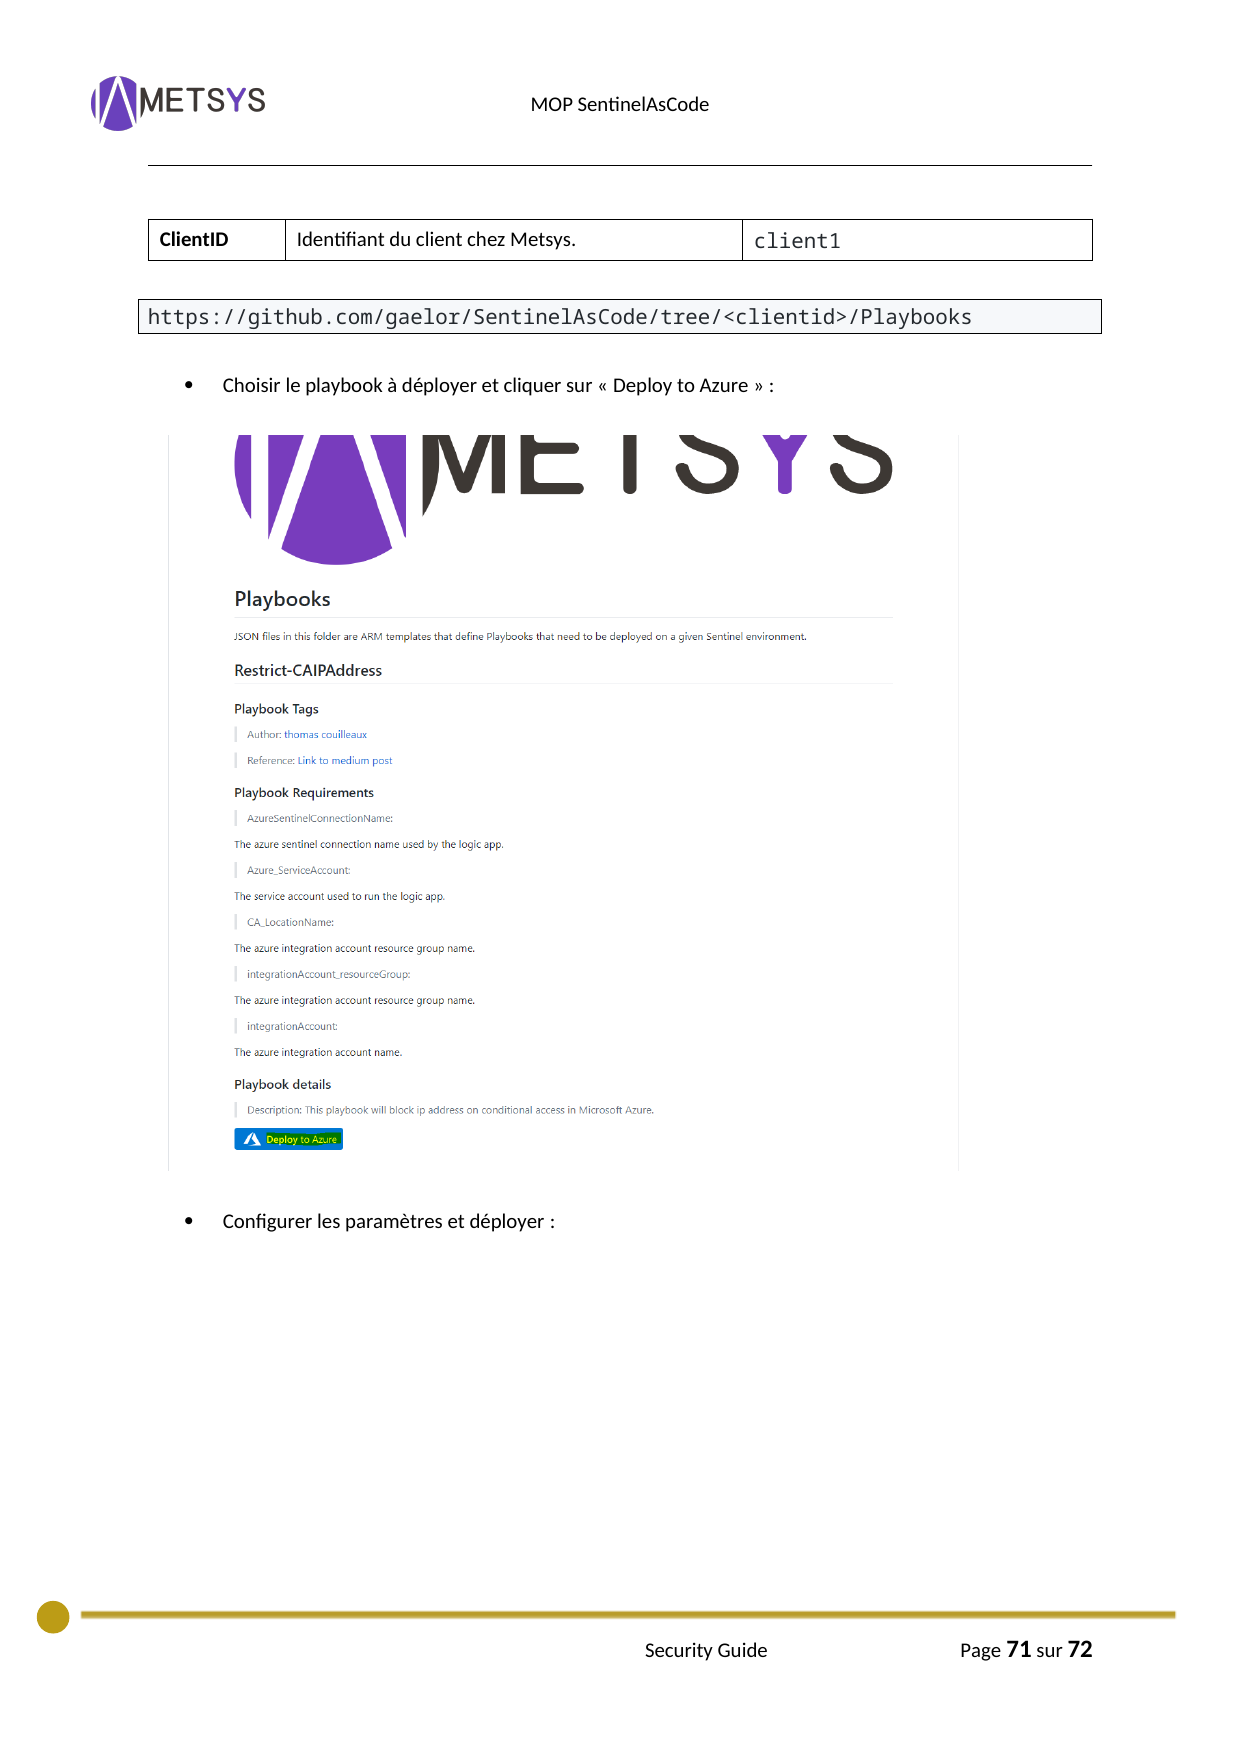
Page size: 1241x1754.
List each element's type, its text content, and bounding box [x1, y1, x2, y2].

list Choisir le playbook à déployer et cliquer sur « Deploy to Azure » : [185, 372, 1092, 397]
table_cell client1 [743, 220, 1092, 260]
picture [147, 435, 1093, 1171]
text https://github.com/gaelor/SentinelAsCode/tree/<clientid>/Playbooks [139, 300, 1101, 333]
list Configurer les paramètres et déployer : [185, 1209, 1092, 1234]
table_cell ClientID [149, 220, 285, 260]
picture [79, 1600, 1179, 1627]
table_cell Identifiant du client chez Metsys. [286, 220, 742, 260]
